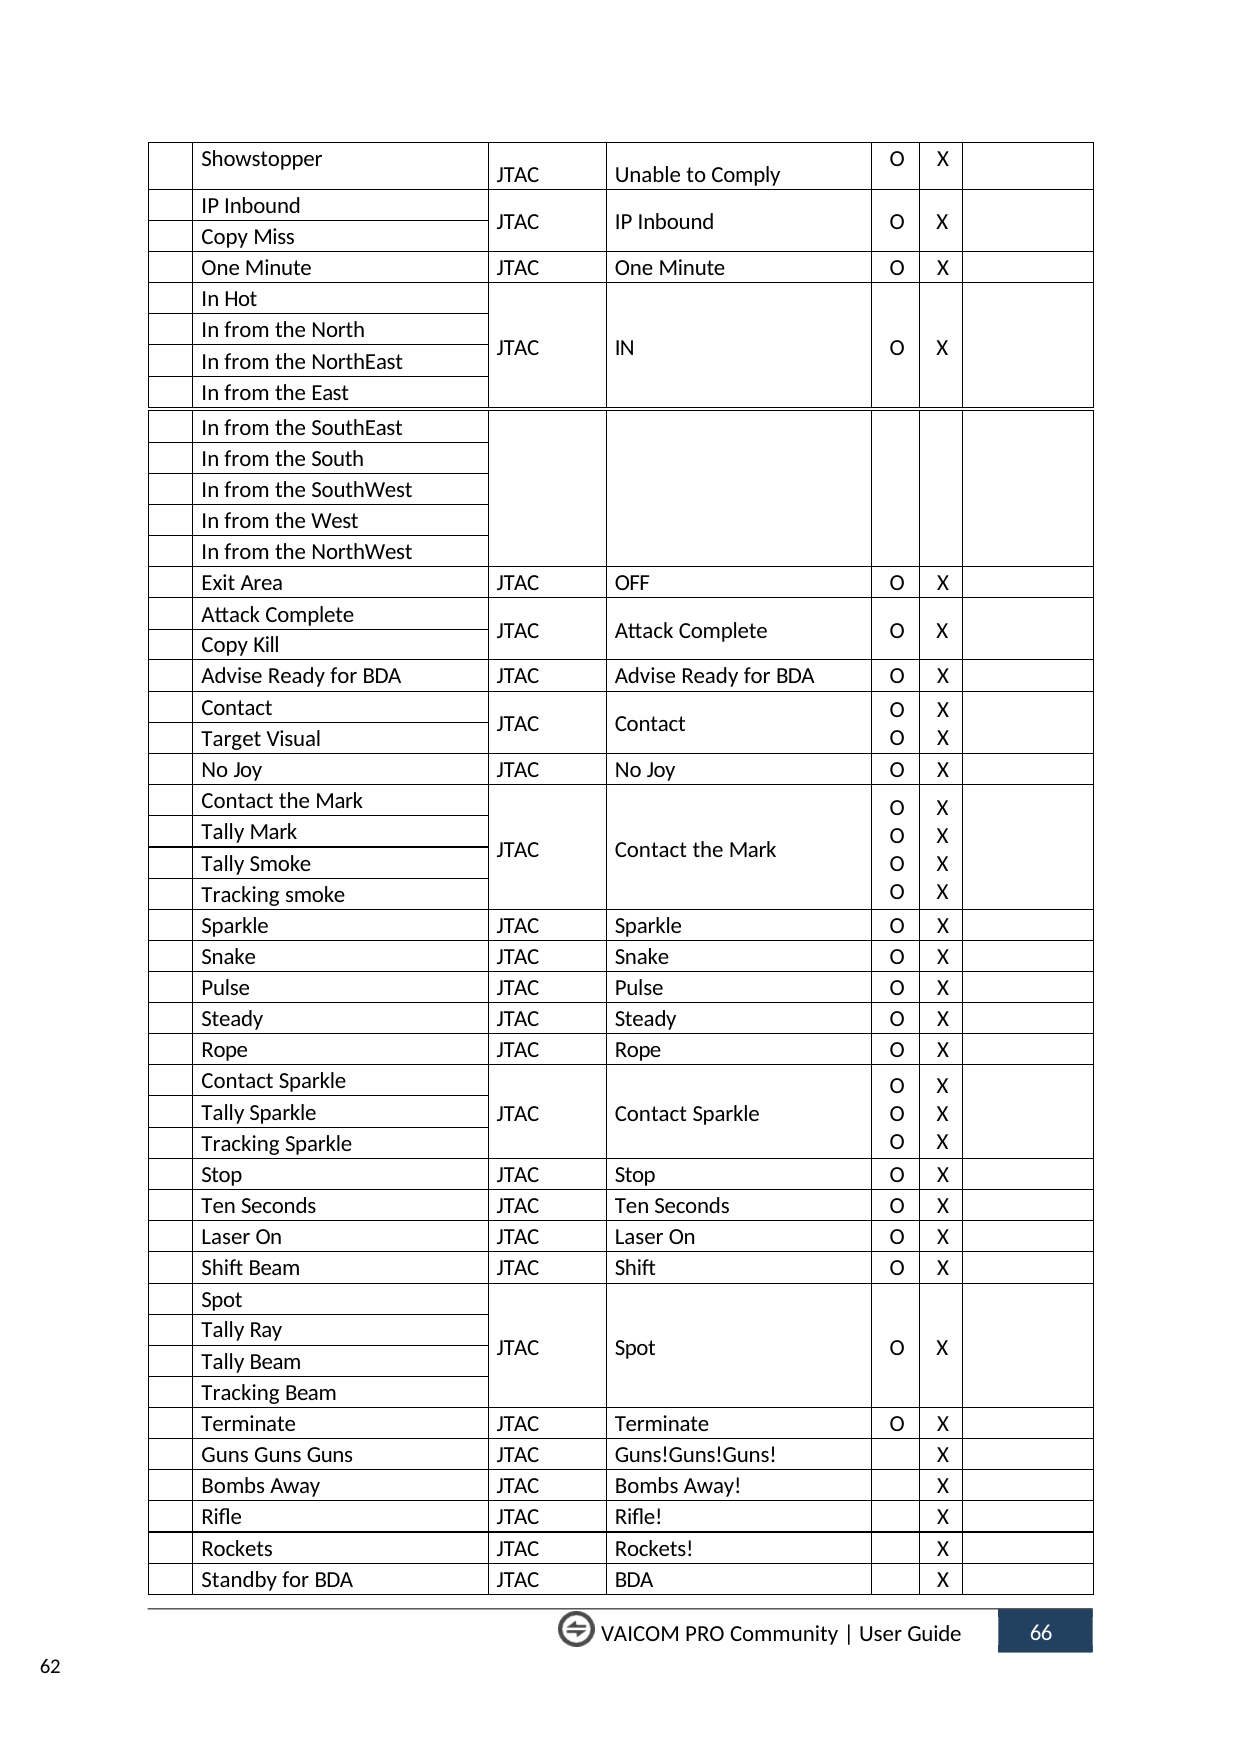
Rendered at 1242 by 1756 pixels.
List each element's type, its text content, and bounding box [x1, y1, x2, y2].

table_cell [872, 1470, 919, 1500]
table_cell Snake [193, 941, 488, 971]
table_cell Sparkle [193, 910, 488, 939]
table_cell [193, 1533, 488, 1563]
table_cell Ten Seconds [607, 1190, 871, 1220]
table_cell [149, 816, 192, 846]
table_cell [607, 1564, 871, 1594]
table_cell X [920, 598, 962, 659]
table_cell X [920, 143, 962, 189]
table_cell X [920, 1159, 962, 1189]
table_cell [149, 723, 192, 753]
table_cell One Minute [607, 252, 871, 282]
table_cell [149, 1003, 192, 1033]
table_cell [872, 1439, 919, 1469]
table_cell [149, 1284, 192, 1313]
table_cell In from the North [193, 314, 488, 344]
table_cell In from the West [193, 505, 488, 535]
table_cell JTAC [489, 1408, 606, 1438]
table_cell O [872, 1034, 919, 1064]
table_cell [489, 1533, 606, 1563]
table_cell [149, 754, 192, 784]
table_cell X [920, 1439, 962, 1469]
table_cell In from the NorthEast [193, 345, 488, 376]
table_cell Terminate [193, 1408, 488, 1438]
table_cell [963, 567, 1093, 597]
table_cell Contact Sparkle [607, 1065, 871, 1158]
table_cell X [920, 1252, 962, 1282]
table_cell X [920, 1003, 962, 1033]
table_cell [963, 1470, 1093, 1500]
table_cell Contact the Mark [607, 785, 871, 909]
table_cell JTAC [489, 283, 606, 407]
table_cell Copy Kill [193, 630, 488, 659]
table_cell X [920, 754, 962, 784]
table_cell JTAC [489, 1065, 606, 1158]
table_cell Stop [193, 1159, 488, 1189]
table_cell [149, 1128, 192, 1158]
table_cell Spot [193, 1284, 488, 1313]
table_cell [149, 345, 192, 376]
table_cell O [872, 567, 919, 597]
table_cell [149, 567, 192, 597]
table_cell [963, 143, 1093, 189]
table_cell Tally Smoke [193, 848, 488, 877]
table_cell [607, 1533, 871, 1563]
table_cell Contact Sparkle [193, 1065, 488, 1095]
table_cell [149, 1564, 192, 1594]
table_cell IP Inbound [607, 190, 871, 251]
table_cell Attack Complete [607, 598, 871, 659]
table_cell O [872, 1159, 919, 1189]
table_cell JTAC [489, 910, 606, 939]
table_cell [149, 660, 192, 691]
table_cell X [920, 1284, 962, 1407]
table_cell Tally Sparkle [193, 1096, 488, 1127]
table_cell [149, 1501, 192, 1531]
table_cell [149, 474, 192, 504]
picture [558, 1611, 595, 1647]
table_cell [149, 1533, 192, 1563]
table_cell Ten Seconds [193, 1190, 488, 1220]
table_cell Steady [193, 1003, 488, 1033]
table_cell [149, 221, 192, 251]
table_cell No Joy [607, 754, 871, 784]
table_cell Laser On [193, 1221, 488, 1251]
table_cell O [872, 598, 919, 659]
table_cell X [920, 1190, 962, 1220]
table_cell [149, 785, 192, 815]
table_cell [149, 1315, 192, 1344]
table_cell [963, 1252, 1093, 1282]
table_cell [149, 283, 192, 313]
table_cell JTAC [489, 1439, 606, 1469]
table_cell OFF [607, 567, 871, 597]
table_cell JTAC [489, 252, 606, 282]
table_cell Guns!Guns!Guns! [607, 1439, 871, 1469]
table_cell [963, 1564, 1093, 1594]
table_cell JTAC [489, 941, 606, 971]
table_cell Stop [607, 1159, 871, 1189]
table_cell [149, 1252, 192, 1282]
table_cell Sparkle [607, 910, 871, 939]
table_cell Rope [193, 1034, 488, 1064]
table_cell JTAC [489, 754, 606, 784]
table_cell Bombs Away [193, 1470, 488, 1500]
table_cell JTAC [489, 972, 606, 1002]
table_cell X [920, 252, 962, 282]
table_cell [149, 1065, 192, 1095]
table_cell [963, 283, 1093, 407]
table_cell [149, 1377, 192, 1407]
table_cell Shift [607, 1252, 871, 1282]
table_cell [149, 190, 192, 220]
table_cell [872, 1501, 919, 1531]
table_cell [963, 1284, 1093, 1407]
table_cell JTAC [489, 1284, 606, 1407]
table_cell Spot [607, 1284, 871, 1407]
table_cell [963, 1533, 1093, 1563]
table_cell X X [920, 692, 962, 753]
table_cell [963, 910, 1093, 939]
table_cell [149, 879, 192, 909]
table_cell In from the South [193, 443, 488, 473]
table_cell [149, 1159, 192, 1189]
table_cell Showstopper [193, 143, 488, 189]
table_cell Tally Mark [193, 816, 488, 846]
table_cell JTAC [489, 598, 606, 659]
table_cell Rope [607, 1034, 871, 1064]
table_cell [149, 1408, 192, 1438]
table_cell [963, 972, 1093, 1002]
table_cell JTAC [489, 567, 606, 597]
table_cell [149, 1346, 192, 1376]
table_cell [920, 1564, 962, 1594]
table_cell X [920, 1408, 962, 1438]
table_cell O [872, 754, 919, 784]
table_cell [963, 660, 1093, 691]
table_cell IN [607, 283, 871, 407]
table_cell [963, 1065, 1093, 1158]
table_cell Unable to Comply [607, 143, 871, 189]
table_cell [149, 1439, 192, 1469]
table_cell O [872, 1408, 919, 1438]
table_cell JTAC [489, 1470, 606, 1500]
table_header [149, 411, 192, 442]
table_cell Contact the Mark [193, 785, 488, 815]
table_cell Tally Ray [193, 1315, 488, 1344]
table_cell JTAC [489, 1221, 606, 1251]
table_cell JTAC [489, 1003, 606, 1033]
table_cell JTAC [489, 1190, 606, 1220]
table_cell X [920, 972, 962, 1002]
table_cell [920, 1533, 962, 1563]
table_header [963, 411, 1093, 566]
table_cell O [872, 972, 919, 1002]
table_cell In from the East [193, 377, 488, 407]
table_cell [149, 941, 192, 971]
table_cell [149, 314, 192, 344]
table_cell One Minute [193, 252, 488, 282]
table_header [489, 411, 606, 566]
table_cell In from the SouthWest [193, 474, 488, 504]
table_cell [963, 941, 1093, 971]
table_cell X [920, 941, 962, 971]
table_cell X [920, 1221, 962, 1251]
table_cell [963, 692, 1093, 753]
table_cell [963, 252, 1093, 282]
table_cell Tally Beam [193, 1346, 488, 1376]
table_cell O [872, 1003, 919, 1033]
table_header In from the SouthEast [193, 411, 488, 442]
table_cell JTAC [489, 660, 606, 691]
table_cell [149, 1034, 192, 1064]
table_cell O O O [872, 1065, 919, 1158]
table_cell [149, 143, 192, 189]
table_cell Guns Guns Guns [193, 1439, 488, 1469]
table_cell O [872, 143, 919, 189]
table_cell X [920, 1034, 962, 1064]
table_cell In from the NorthWest [193, 536, 488, 566]
table_cell [963, 785, 1093, 909]
table_cell Steady [607, 1003, 871, 1033]
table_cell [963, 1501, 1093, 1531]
table_cell O [872, 1190, 919, 1220]
table_cell X [920, 190, 962, 251]
table_cell Shift Beam [193, 1252, 488, 1282]
table_header [920, 411, 962, 566]
table_cell Copy Miss [193, 221, 488, 251]
table_cell [149, 848, 192, 877]
table_cell JTAC [489, 692, 606, 753]
table_cell Tracking Beam [193, 1377, 488, 1407]
table_cell [963, 754, 1093, 784]
table_cell Terminate [607, 1408, 871, 1438]
table_cell JTAC [489, 1501, 606, 1531]
table_cell O [872, 910, 919, 939]
table_cell Pulse [607, 972, 871, 1002]
table_cell [149, 1221, 192, 1251]
table_cell Bombs Away! [607, 1470, 871, 1500]
table_cell Snake [607, 941, 871, 971]
table_cell [149, 505, 192, 535]
table_cell Contact [607, 692, 871, 753]
table_cell O [872, 660, 919, 691]
table_cell O [872, 1252, 919, 1282]
table_cell Tracking Sparkle [193, 1128, 488, 1158]
table_cell Laser On [607, 1221, 871, 1251]
table_cell X [920, 910, 962, 939]
table_cell O [872, 252, 919, 282]
table_cell O O O O [872, 785, 919, 909]
table_cell O [872, 190, 919, 251]
table_cell Attack Complete [193, 598, 488, 628]
table_cell JTAC [489, 143, 606, 189]
table_cell X [920, 1470, 962, 1500]
table_cell [149, 536, 192, 566]
table_cell O [872, 283, 919, 407]
table_cell [149, 972, 192, 1002]
table_cell [149, 598, 192, 628]
table_cell JTAC [489, 1159, 606, 1189]
table_cell [149, 252, 192, 282]
table_cell O [872, 941, 919, 971]
table_cell [149, 1470, 192, 1500]
table_cell X [920, 660, 962, 691]
table_cell [149, 1190, 192, 1220]
table_cell Pulse [193, 972, 488, 1002]
table_cell [149, 377, 192, 407]
table_cell X X X [920, 1065, 962, 1158]
table_cell X [920, 283, 962, 407]
table_cell JTAC [489, 1252, 606, 1282]
table_cell X X X X [920, 785, 962, 909]
table_cell [149, 1096, 192, 1127]
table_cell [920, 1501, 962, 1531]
table_cell Target Visual [193, 723, 488, 753]
table_cell Contact [193, 692, 488, 722]
table_header [607, 411, 871, 566]
table_cell [149, 692, 192, 722]
table_cell [963, 1190, 1093, 1220]
table_cell [963, 1159, 1093, 1189]
table_cell [149, 630, 192, 659]
table_cell [149, 443, 192, 473]
table_cell [963, 1439, 1093, 1469]
table_cell JTAC [489, 190, 606, 251]
table_cell [963, 1408, 1093, 1438]
table_cell X [920, 567, 962, 597]
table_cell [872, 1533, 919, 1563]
table_cell JTAC [489, 1034, 606, 1064]
table_cell O [872, 1284, 919, 1407]
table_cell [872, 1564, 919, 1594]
table_cell [149, 910, 192, 939]
table_cell O O [872, 692, 919, 753]
table_cell [963, 598, 1093, 659]
table_cell Advise Ready for BDA [193, 660, 488, 691]
table_header [872, 411, 919, 566]
table_cell [963, 1034, 1093, 1064]
table_cell [963, 190, 1093, 251]
table_cell [963, 1003, 1093, 1033]
table_cell O [872, 1221, 919, 1251]
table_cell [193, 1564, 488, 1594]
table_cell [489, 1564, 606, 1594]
table_cell Advise Ready for BDA [607, 660, 871, 691]
table_cell JTAC [489, 785, 606, 909]
table_cell No Joy [193, 754, 488, 784]
table_cell Tracking smoke [193, 879, 488, 909]
table_cell IP Inbound [193, 190, 488, 220]
table_cell Rifle [193, 1501, 488, 1531]
table_cell In Hot [193, 283, 488, 313]
table_cell Exit Area [193, 567, 488, 597]
table_cell [963, 1221, 1093, 1251]
table_cell Rifle! [607, 1501, 871, 1531]
